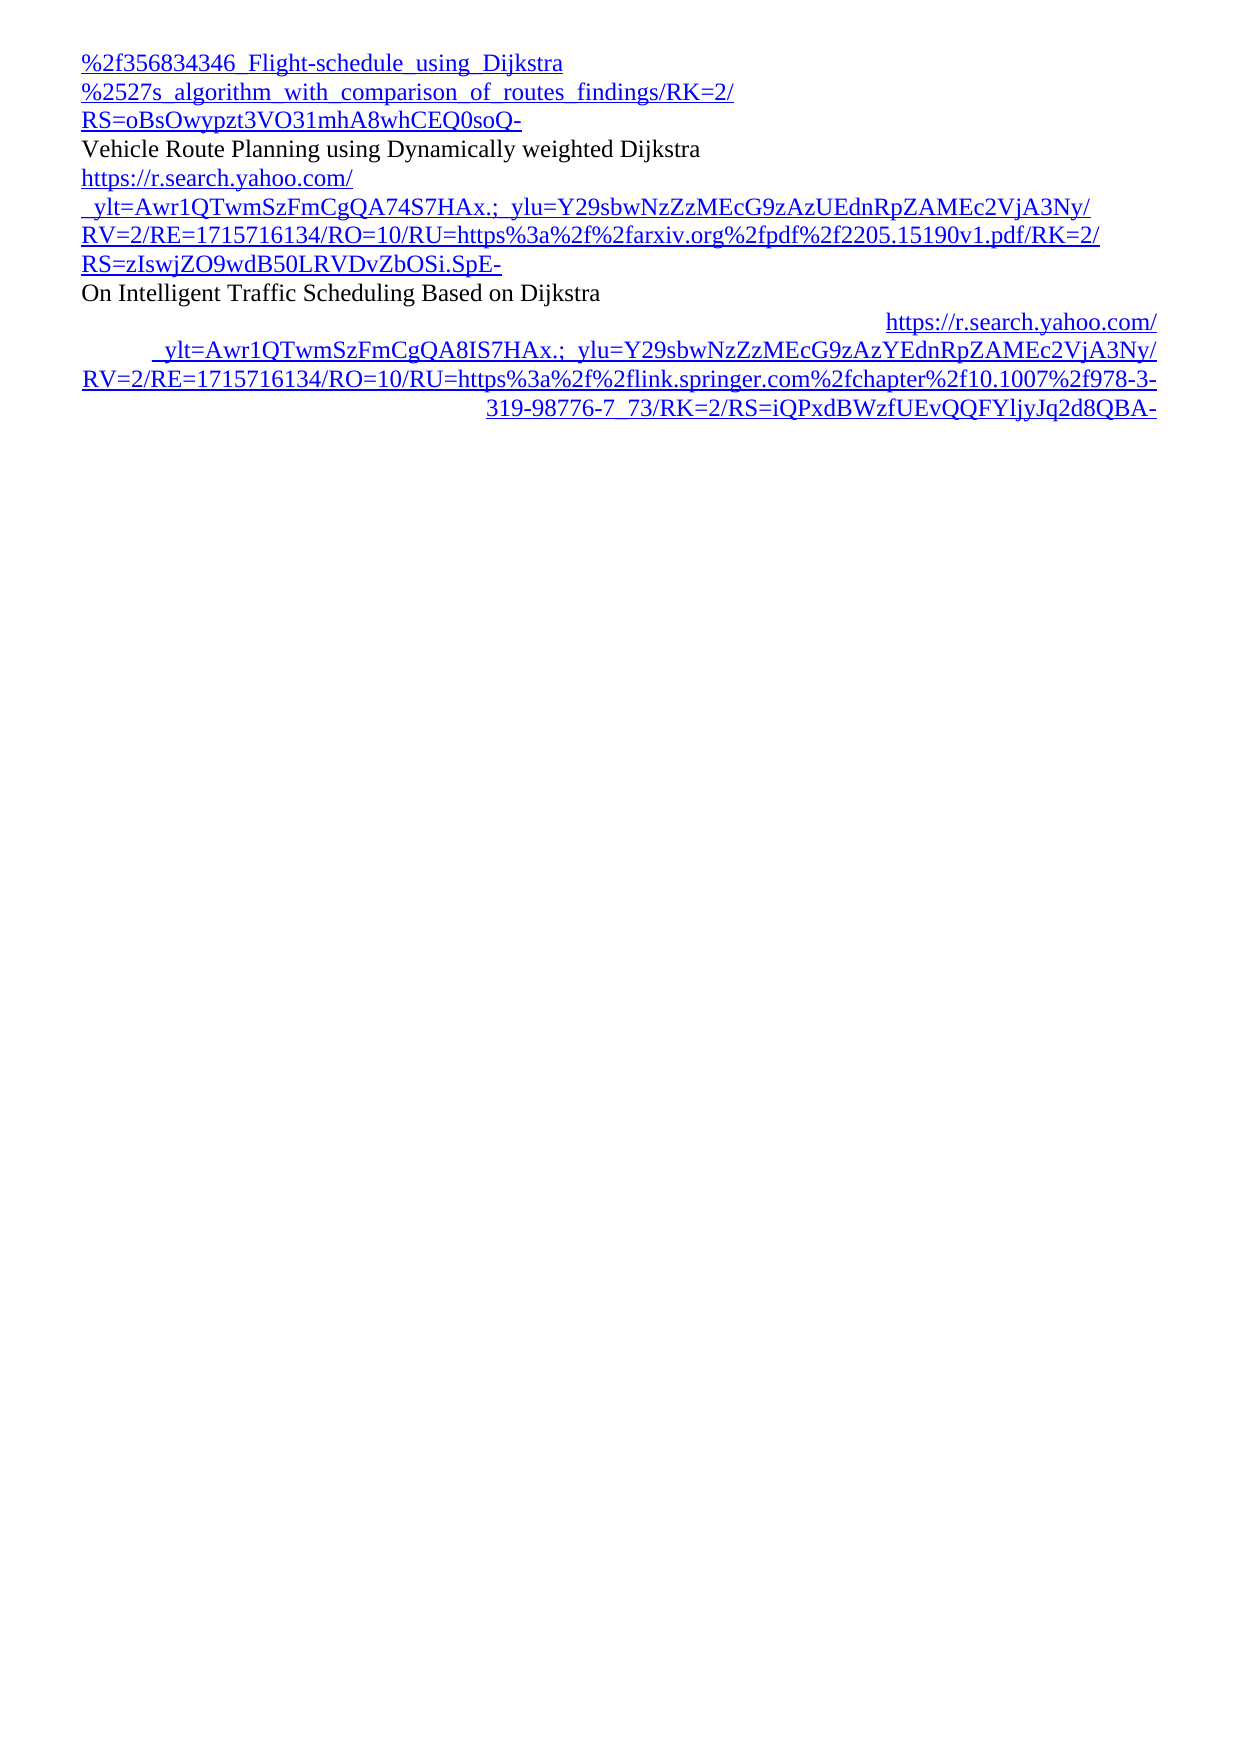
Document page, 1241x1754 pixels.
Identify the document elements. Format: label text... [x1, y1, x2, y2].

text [81, 48, 1157, 134]
text Vehicle Route Planning using Dynamically weighted Dijkstra [81, 134, 1157, 163]
text https://r.search.yahoo.com/_ylt=Awr1QTwmSzFmCgQA74S7HAx.;_ylu=Y29sbwNzZzMEcG9zAzUEdnRpZAMEc2VjA3Ny/RV=2/RE=1715716134/RO=10/RU=https%3a%2f%2farxiv.org%2fpdf%2f2205.15190v1.pdf/RK=2/RS=zIswjZO9wdB50LRVDvZbOSi.SpE- [81, 163, 1157, 278]
text On Intelligent Traffic Scheduling Based on Dijkstra [81, 278, 1157, 307]
text https://r.search.yahoo.com/_ylt=Awr1QTwmSzFmCgQA8IS7HAx.;_ylu=Y29sbwNzZzMEcG9zAzYEdnRpZAMEc2VjA3Ny/RV=2/RE=1715716134/RO=10/RU=https%3a%2f%2flink.springer.com%2fchapter%2f10.1007%2f978-3-319-98776-7_73/RK=2/RS=iQPxdBWzfUEvQQFYljyJq2d8QBA- [81, 307, 1157, 422]
